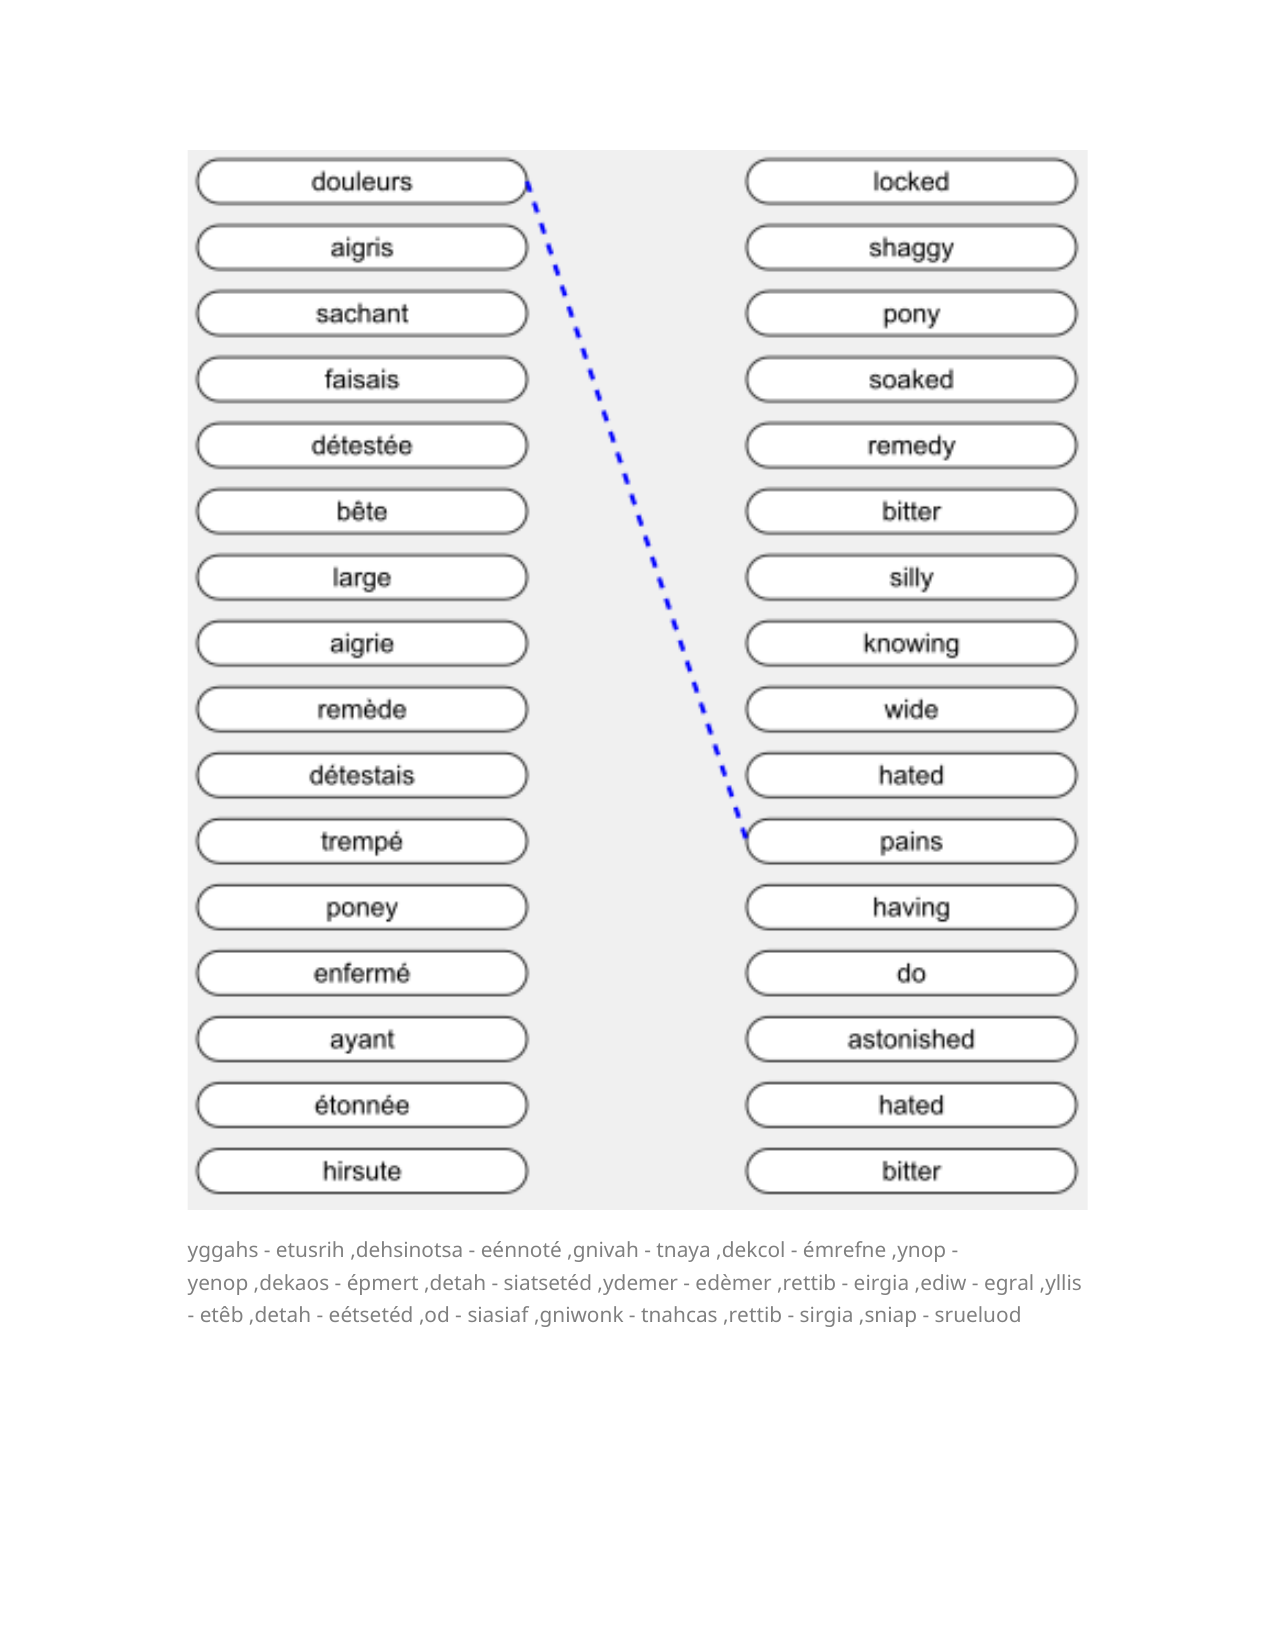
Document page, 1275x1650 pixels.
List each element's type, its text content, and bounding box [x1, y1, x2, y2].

text yggahs - etusrih ,dehsinotsa - eénnoté ,gnivah - tnaya ,dekcol - émrefne ,ynop - yenop ,dekaos - épmert ,detah - siatsetéd ,ydemer - edèmer ,rettib - eirgia ,ediw - egral ,yllis - etêb ,detah - eétsetéd ,od - siasiaf ,gniwonk - tnahcas ,rettib - sirgia ,sniap - srueluod [187, 1235, 1087, 1329]
picture [187, 150, 1088, 1210]
